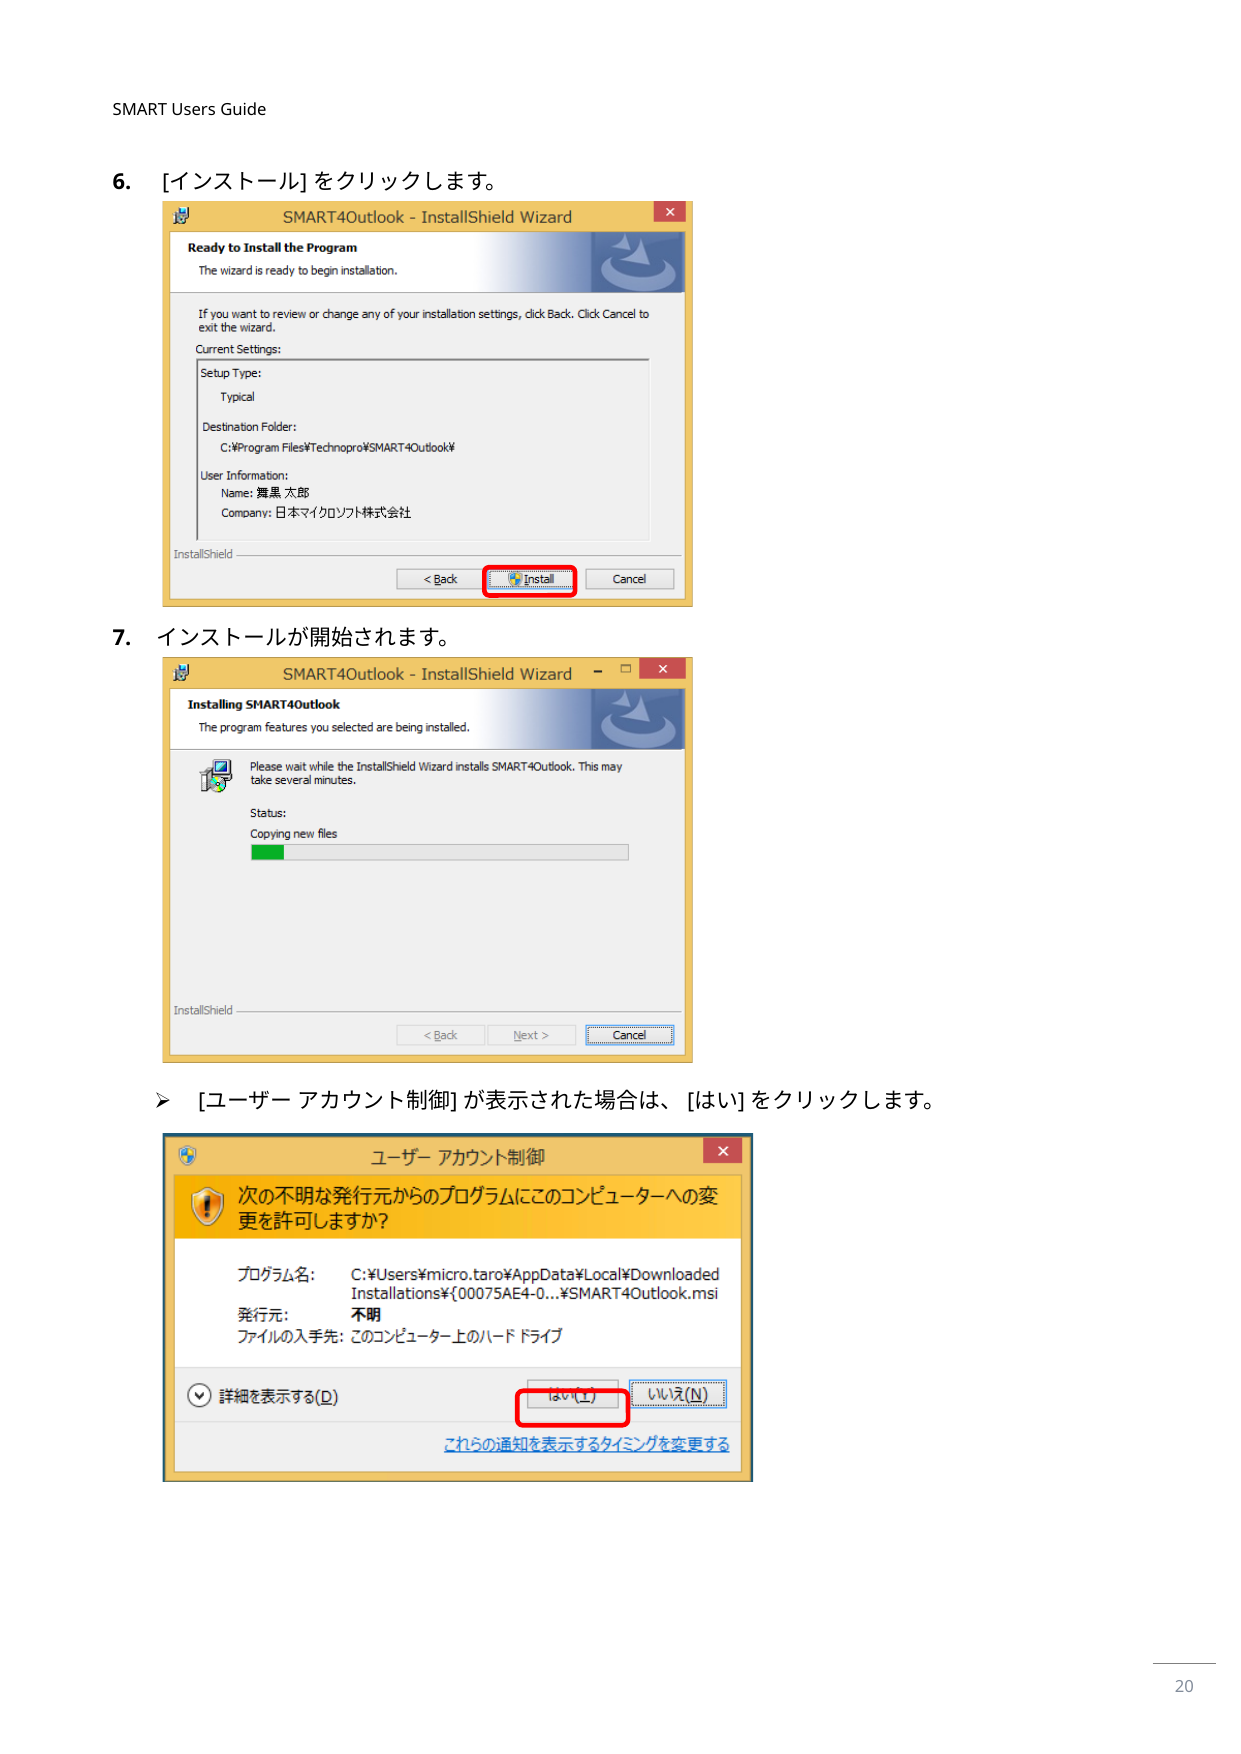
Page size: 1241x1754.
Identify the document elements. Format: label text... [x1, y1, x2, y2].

picture [162, 1133, 754, 1482]
picture [162, 657, 693, 1063]
text [ユーザー アカウント制御] が表示された場合は、 [はい] をクリックします。 [154, 1081, 1106, 1115]
text インストールが開始されます。 [112, 619, 1128, 652]
picture [162, 201, 693, 607]
text [インストール] をクリックします。 [112, 162, 1128, 196]
